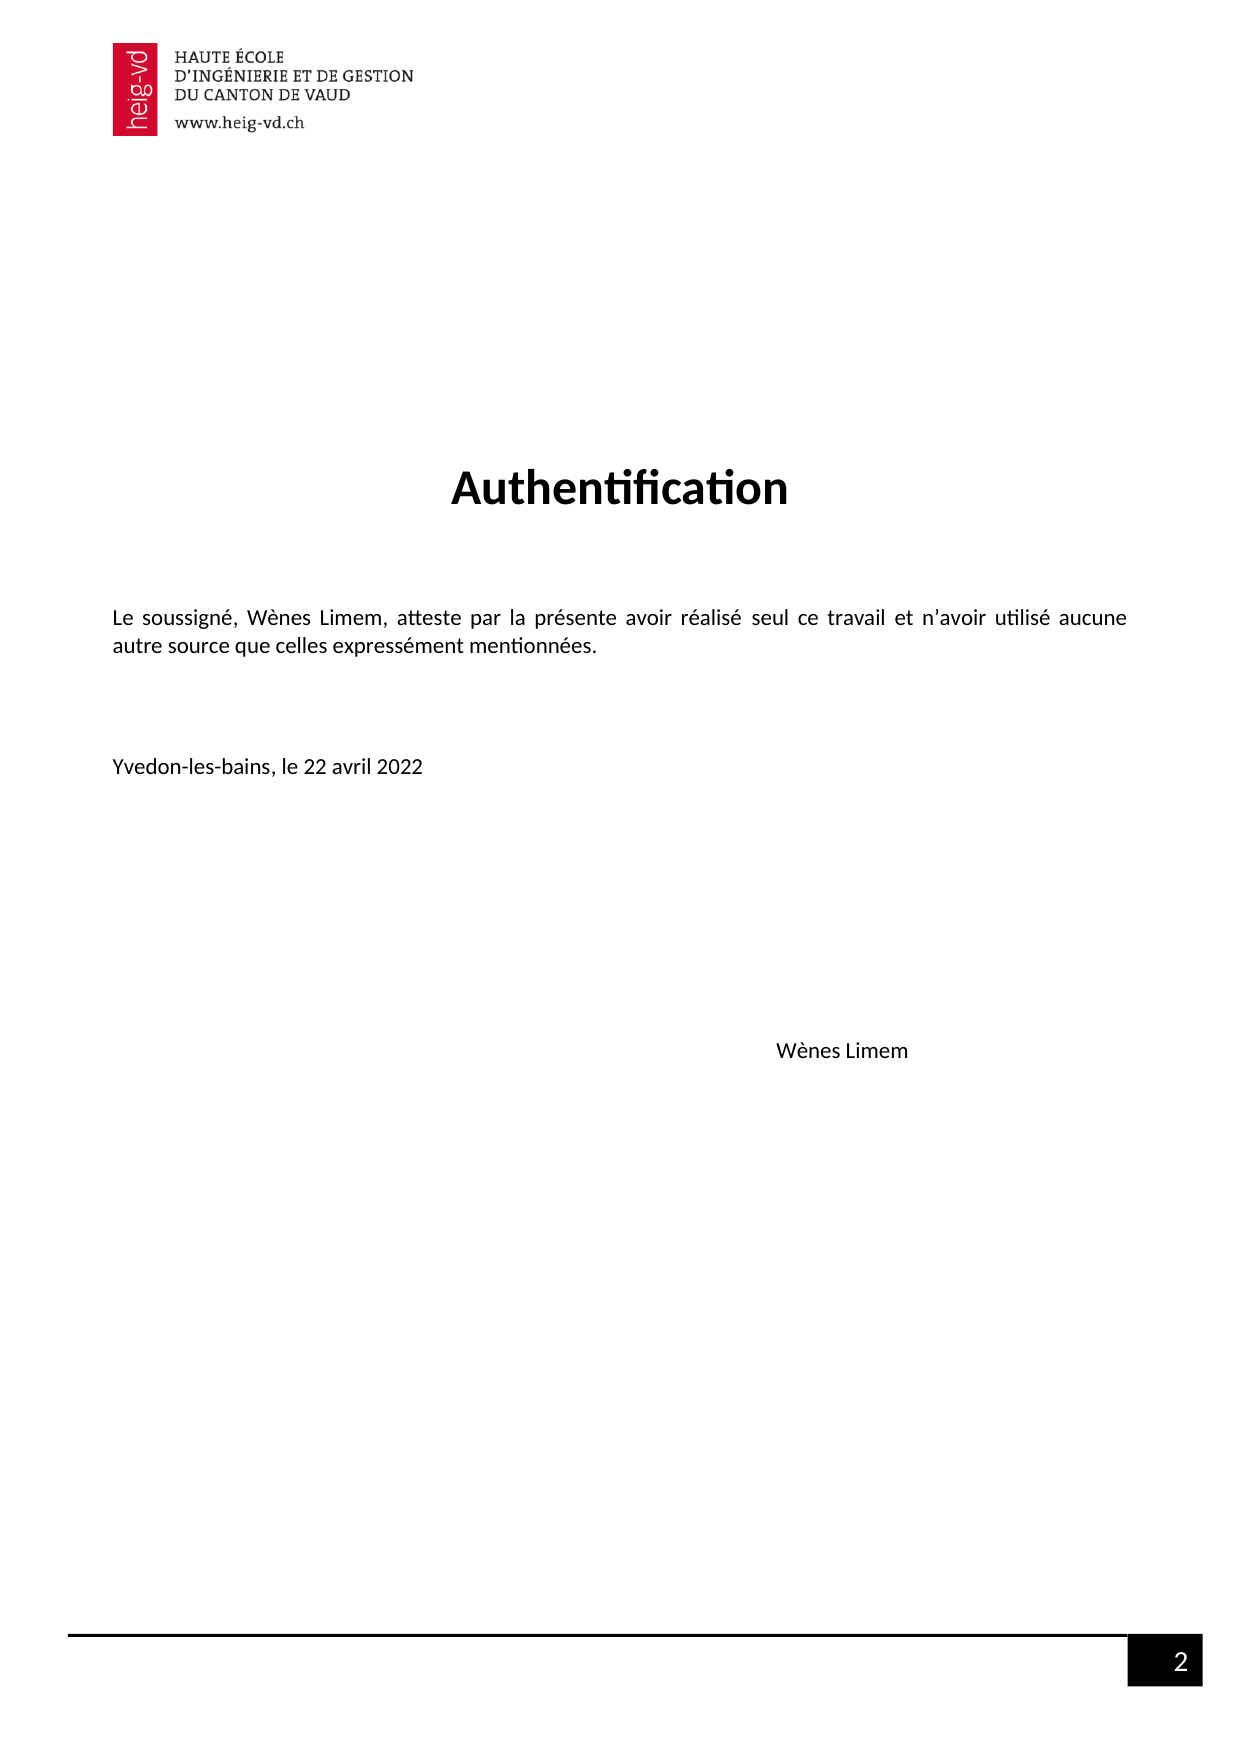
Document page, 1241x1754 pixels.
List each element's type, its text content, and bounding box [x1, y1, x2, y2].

text Authentification [112, 456, 1128, 517]
text , le [112, 752, 1128, 781]
text , , atteste par la présente avoir réalisé ce travail et n’avoir utilisé aucune autre source que celles expressément mentionnées. [112, 603, 1128, 659]
picture [112, 43, 413, 136]
